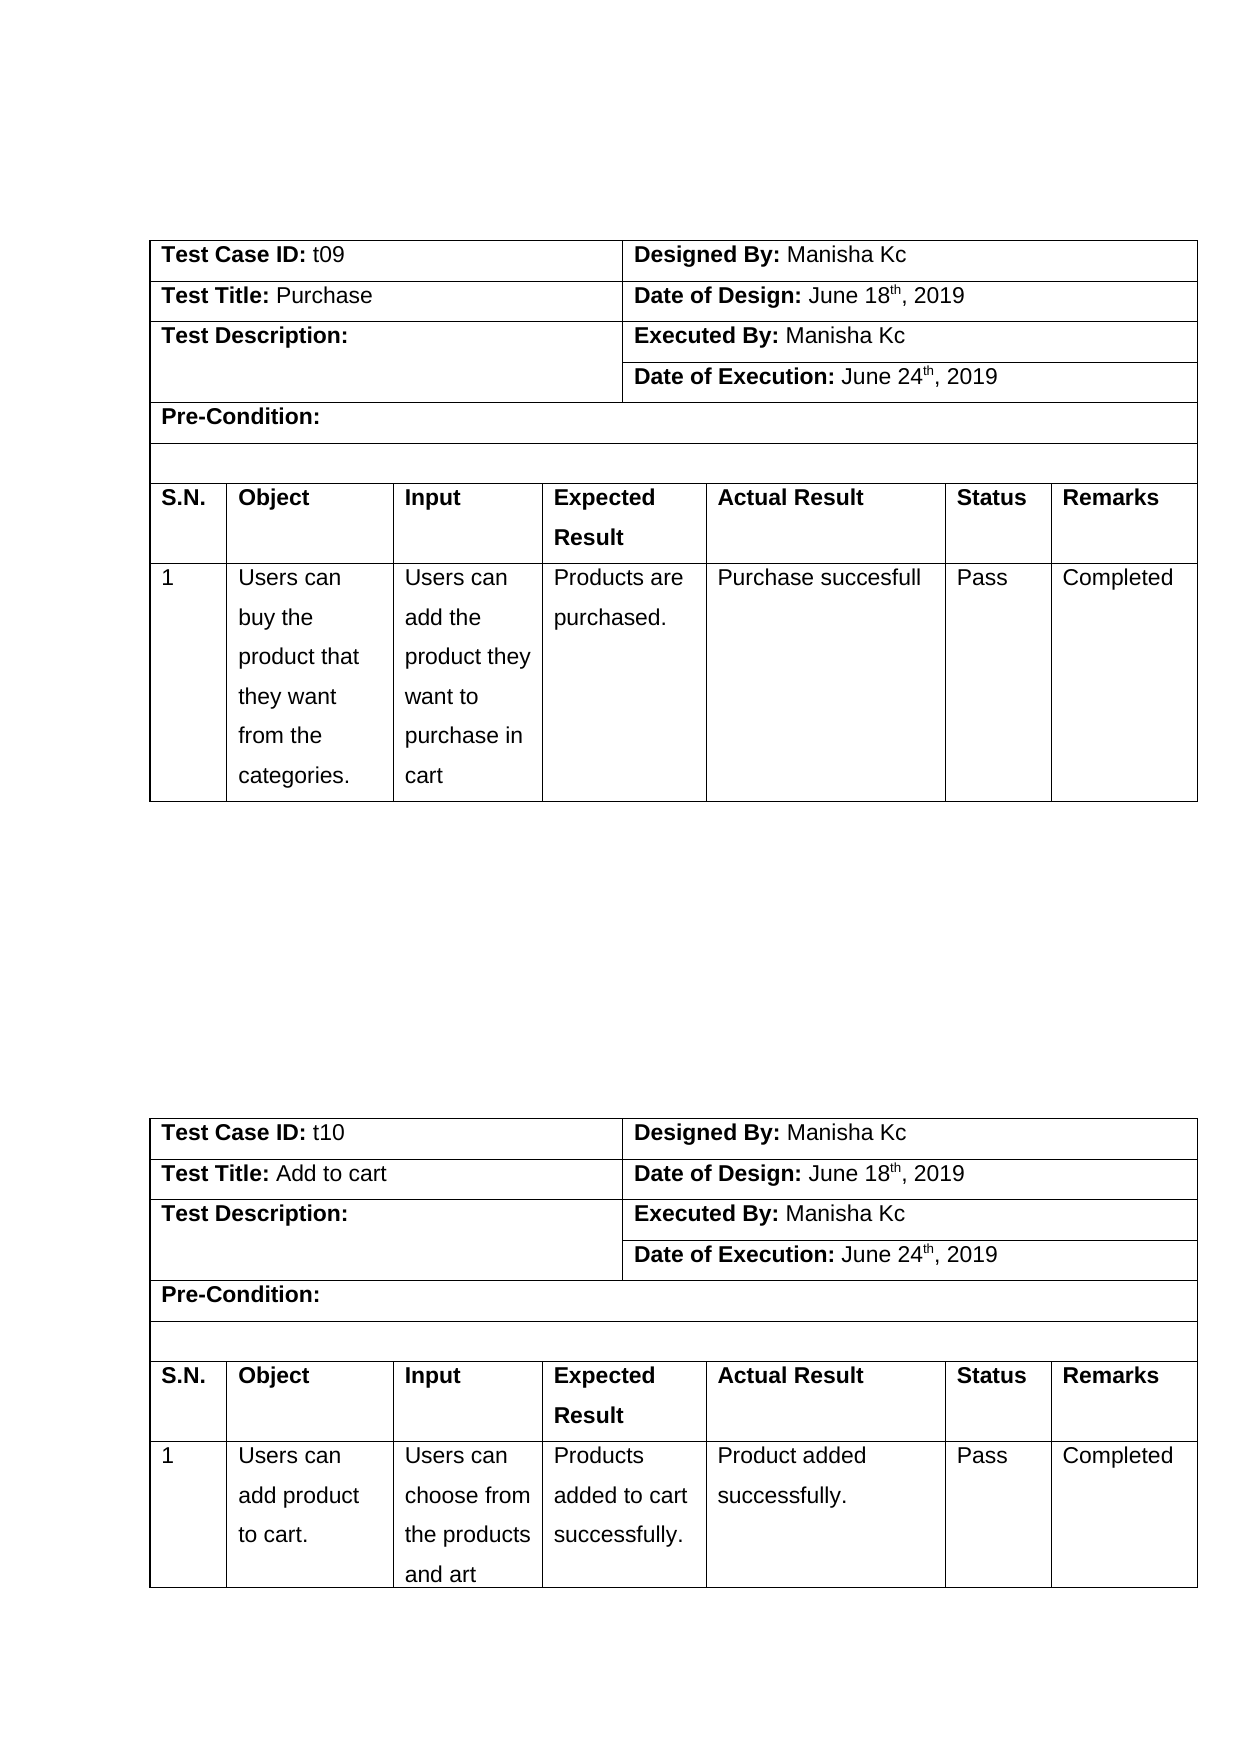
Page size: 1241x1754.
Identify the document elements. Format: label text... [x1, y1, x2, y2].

table_cell Date of Execution: June 24th, 2019 [623, 1241, 1197, 1280]
table_cell Remarks [1052, 1362, 1197, 1441]
table_cell Users can buy the product that they want from the categories. [227, 564, 393, 801]
table_cell Status [946, 1362, 1051, 1441]
table_cell Executed By: Manisha Kc [623, 322, 1197, 362]
table_cell S.N. [151, 1362, 226, 1441]
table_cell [543, 1442, 706, 1587]
table_cell Test Title: Purchase [151, 282, 622, 321]
table_cell Status [946, 484, 1051, 563]
table_cell 1 [151, 564, 226, 801]
table_cell Pre-Condition: [151, 403, 1197, 443]
table_cell Actual Result [707, 1362, 945, 1441]
table_cell Input [394, 484, 542, 563]
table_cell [227, 1442, 393, 1587]
table_cell Object [227, 1362, 393, 1441]
table_cell Products are purchased. [543, 564, 706, 801]
table_cell Completed [1052, 564, 1197, 801]
table_header Test Case ID: t09 [151, 241, 622, 281]
table_cell Date of Execution: June 24th, 2019 [623, 363, 1197, 402]
table_header Test Case ID: t10 [151, 1119, 622, 1158]
table_cell Date of Design: June 18th, 2019 [623, 1160, 1197, 1199]
table_cell Pass [946, 1442, 1051, 1587]
table_cell 1 [151, 1442, 226, 1587]
table_header Designed By: Manisha Kc [623, 1119, 1197, 1158]
table_cell [151, 1322, 1197, 1361]
table_cell Date of Design: June 18th, 2019 [623, 282, 1197, 321]
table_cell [707, 1442, 945, 1587]
table_header Designed By: Manisha Kc [623, 241, 1197, 281]
table_cell Pass [946, 564, 1051, 801]
table_cell Object [227, 484, 393, 563]
table_cell Expected Result [543, 1362, 706, 1441]
table_cell Test Description: [151, 1200, 622, 1280]
table_cell Purchase succesfull [707, 564, 945, 801]
table_cell Remarks [1052, 484, 1197, 563]
table_cell Actual Result [707, 484, 945, 563]
table_cell [151, 444, 1197, 483]
table_cell Pre-Condition: [151, 1281, 1197, 1321]
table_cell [394, 1442, 542, 1587]
table_cell Test Description: [151, 322, 622, 402]
table_cell Test Title: Add to cart [151, 1160, 622, 1199]
table_cell Users can add the product they want to purchase in cart [394, 564, 542, 801]
table_cell S.N. [151, 484, 226, 563]
table_cell Completed [1052, 1442, 1197, 1587]
table_cell Input [394, 1362, 542, 1441]
table_cell Executed By: Manisha Kc [623, 1200, 1197, 1239]
table_cell Expected Result [543, 484, 706, 563]
